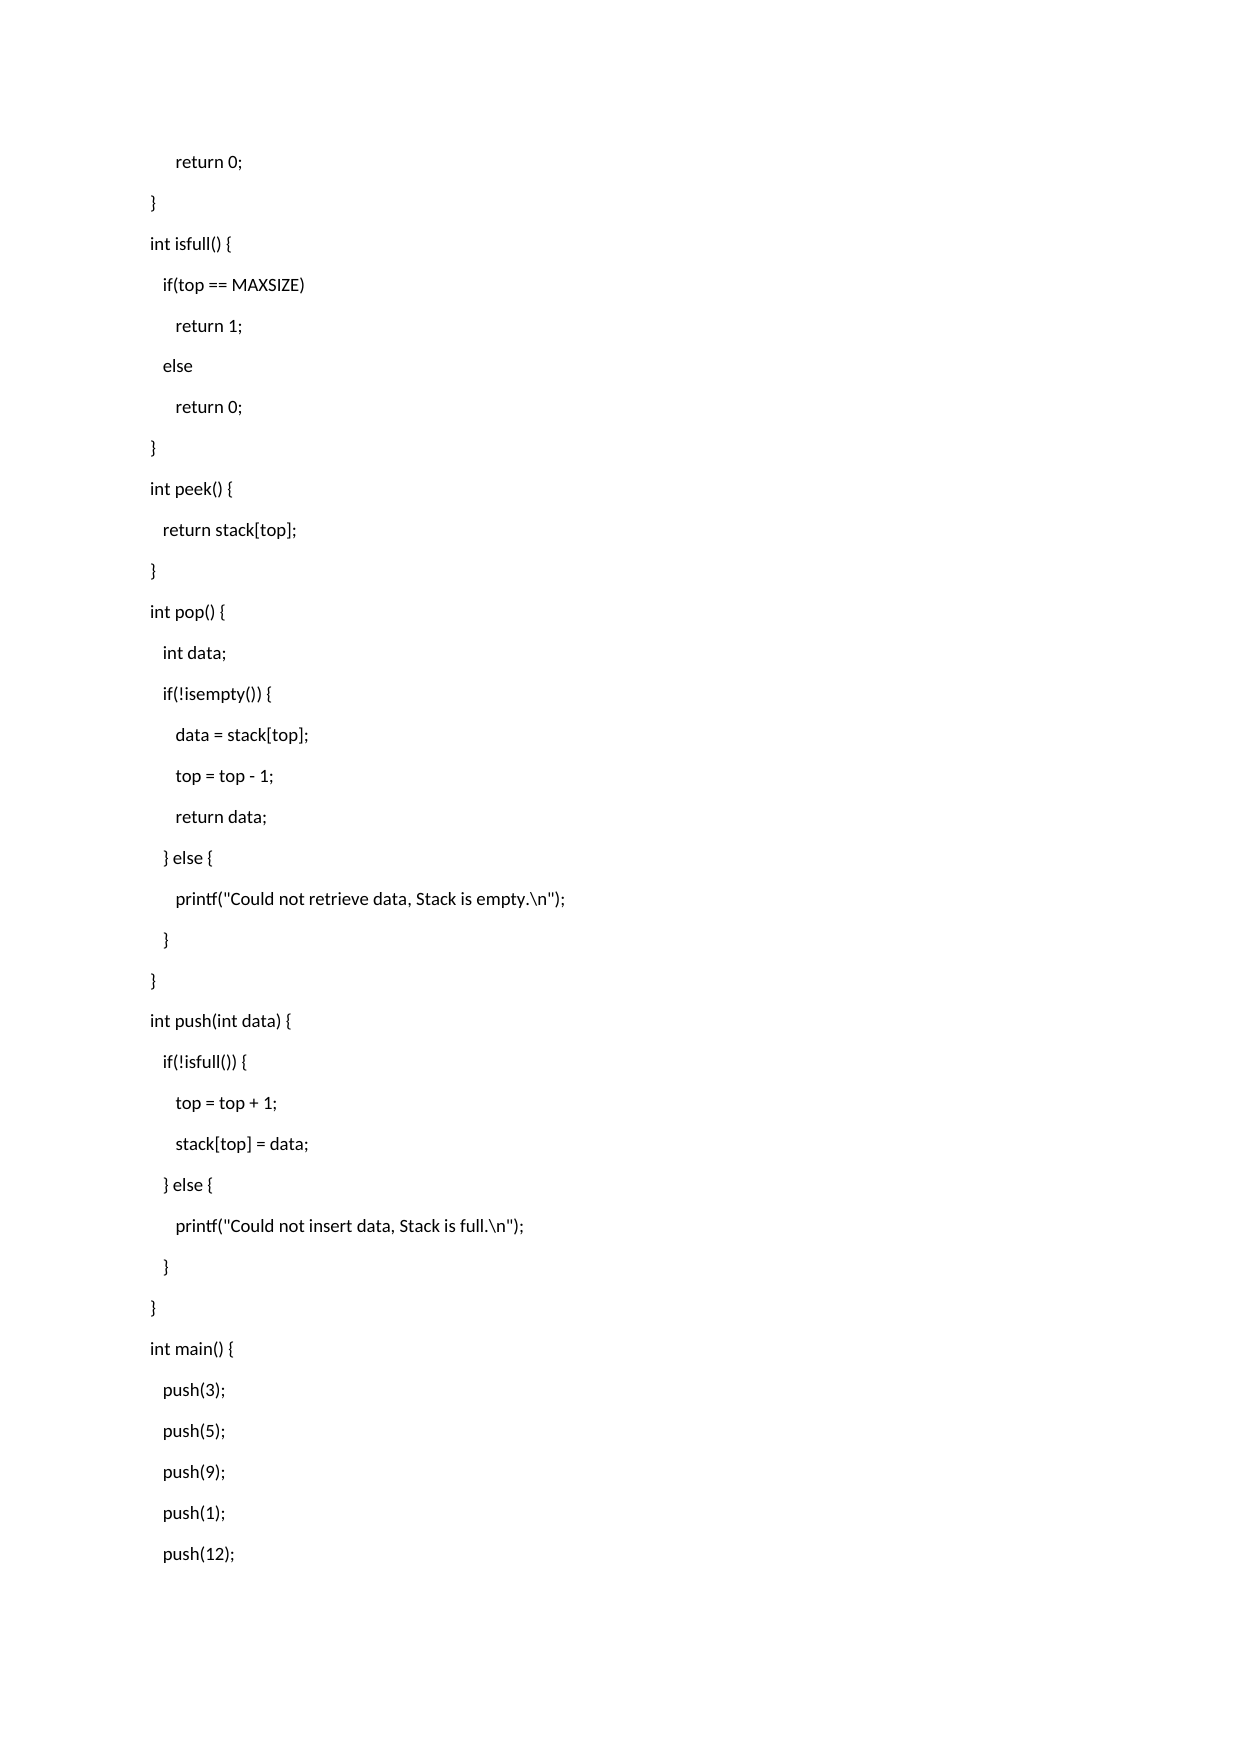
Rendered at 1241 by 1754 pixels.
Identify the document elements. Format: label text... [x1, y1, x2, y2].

text printf("Could not retrieve data, Stack is empty.\n"); [150, 887, 1090, 910]
text } else { [150, 846, 1090, 869]
text return 0; [150, 396, 1090, 418]
text else [150, 355, 1090, 378]
text if(top == MAXSIZE) [150, 273, 1090, 296]
text } [150, 928, 1090, 951]
text } [150, 969, 1090, 992]
text return data; [150, 805, 1090, 828]
text data = stack[top]; [150, 723, 1090, 746]
text top = top + 1; [150, 1092, 1090, 1114]
text } [150, 1255, 1090, 1278]
text stack[top] = data; [150, 1132, 1090, 1155]
text int peek() { [150, 477, 1090, 500]
text } [150, 559, 1090, 582]
text } [150, 437, 1090, 459]
text return 1; [150, 314, 1090, 337]
text return 0; [150, 150, 1090, 173]
text int pop() { [150, 600, 1090, 623]
text printf("Could not insert data, Stack is full.\n"); [150, 1214, 1090, 1237]
text if(!isempty()) { [150, 682, 1090, 705]
text return stack[top]; [150, 518, 1090, 541]
text int main() { [150, 1337, 1090, 1360]
text int isfull() { [150, 232, 1090, 255]
text push(1); [150, 1501, 1090, 1524]
text top = top - 1; [150, 764, 1090, 787]
text push(5); [150, 1419, 1090, 1442]
text if(!isfull()) { [150, 1051, 1090, 1073]
text push(3); [150, 1378, 1090, 1401]
text } else { [150, 1173, 1090, 1196]
text int data; [150, 641, 1090, 664]
text push(12); [150, 1542, 1090, 1565]
text } [150, 1296, 1090, 1319]
text push(9); [150, 1460, 1090, 1483]
text int push(int data) { [150, 1010, 1090, 1033]
text } [150, 191, 1090, 214]
